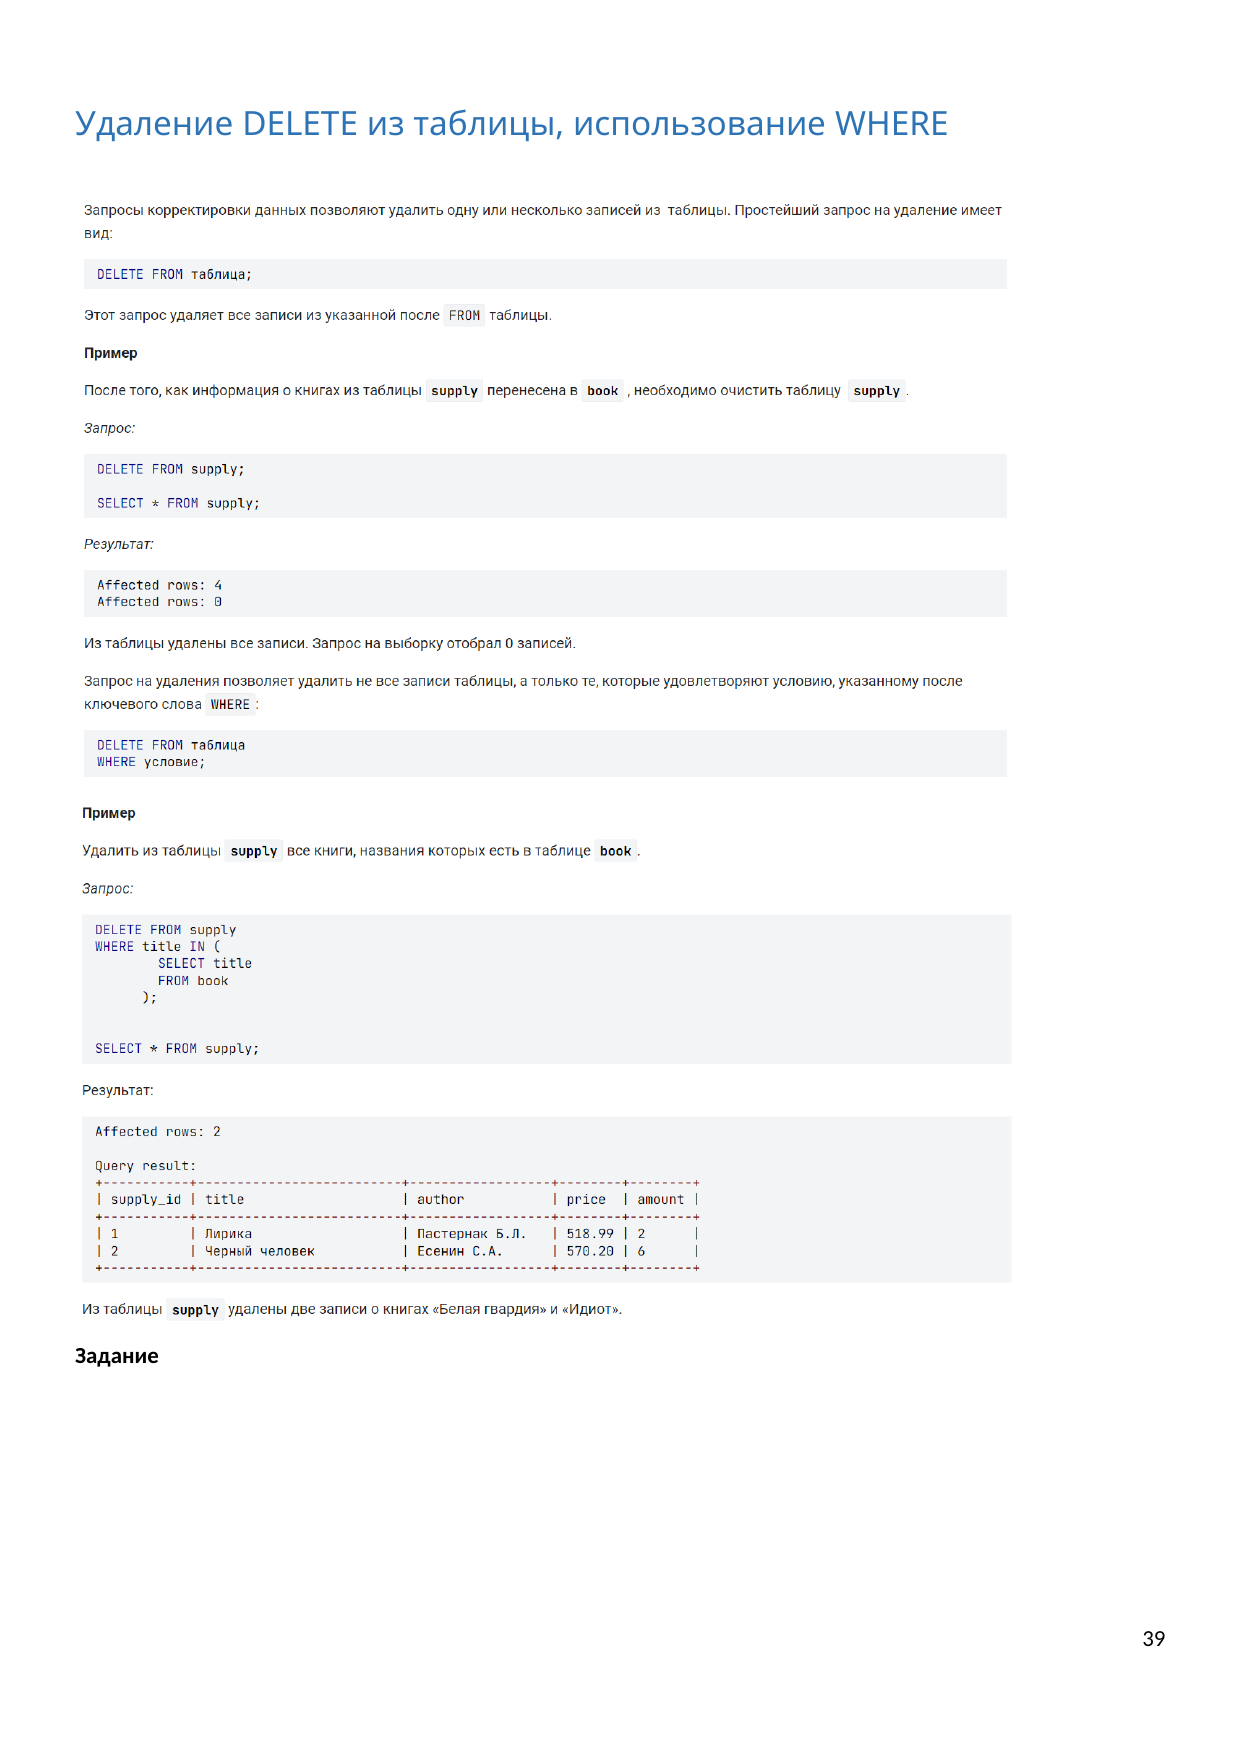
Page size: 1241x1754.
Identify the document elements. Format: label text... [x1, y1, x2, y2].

picture [75, 195, 1020, 784]
text Задание [75, 1342, 1165, 1370]
picture [75, 802, 1020, 1323]
subtitle Удаление DELETE из таблицы, использование WHERE [75, 100, 1165, 145]
